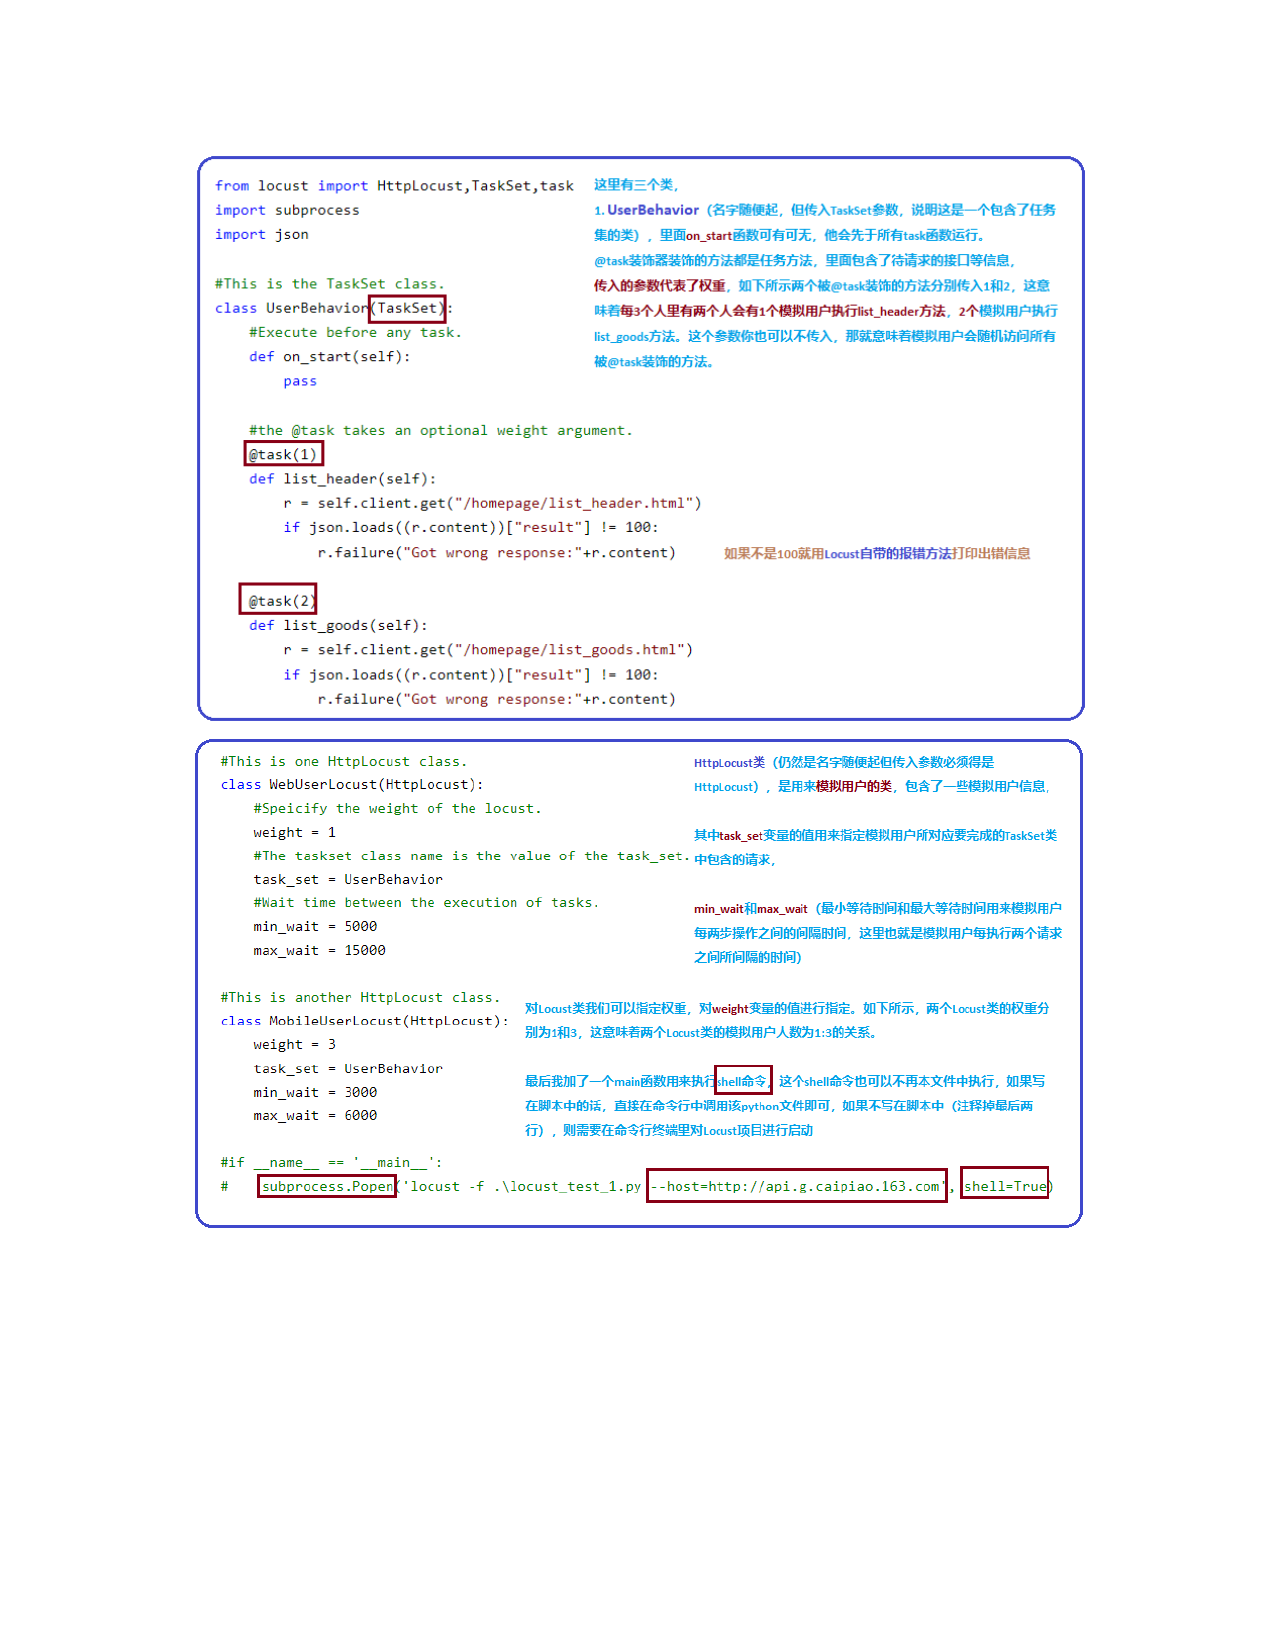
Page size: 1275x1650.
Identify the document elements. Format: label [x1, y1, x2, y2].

picture [187, 150, 1087, 727]
picture [187, 729, 1088, 1235]
